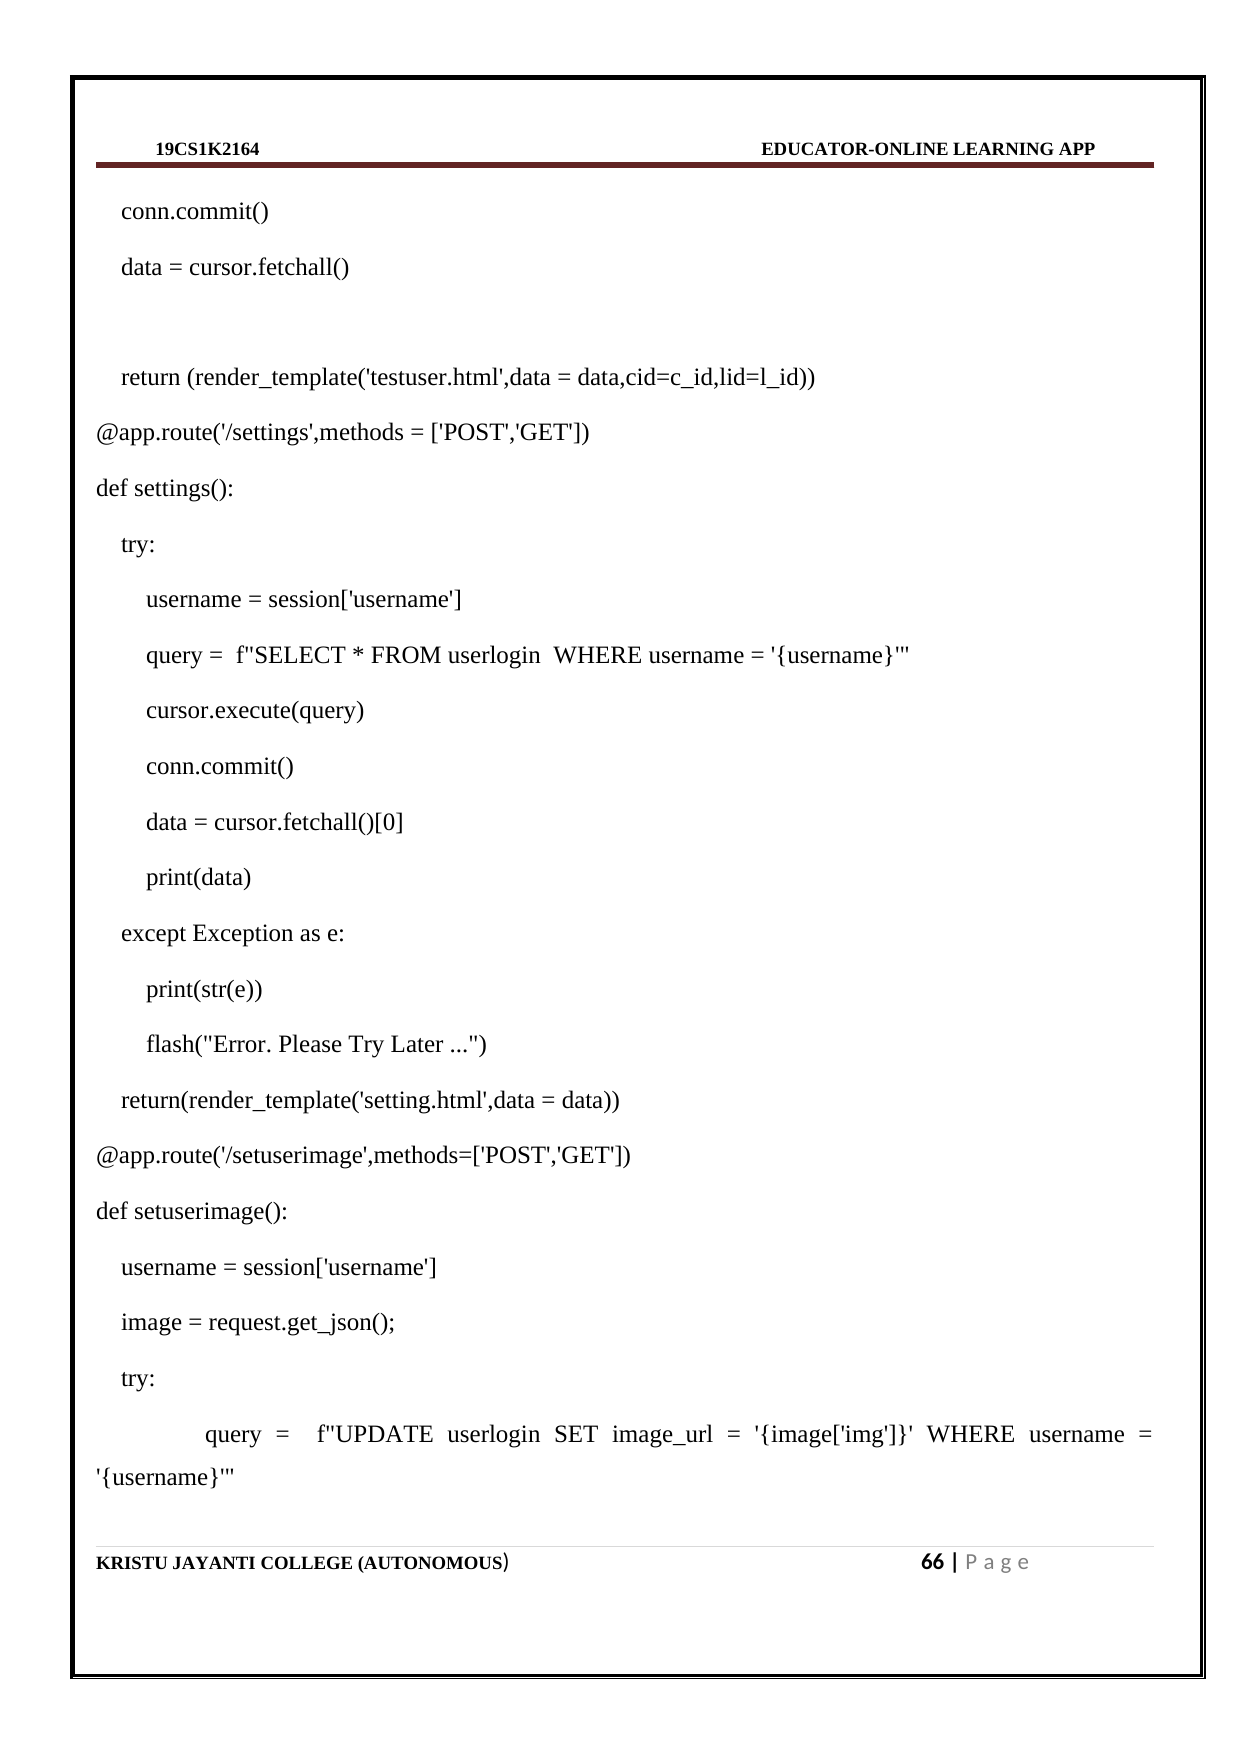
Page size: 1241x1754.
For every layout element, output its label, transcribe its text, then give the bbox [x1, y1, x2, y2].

text return(render_template('setting.html',data = data)) [96, 1085, 1154, 1114]
text @app.route('/setuserimage',methods=['POST','GET']) [96, 1141, 1154, 1169]
text def settings(): [96, 473, 1154, 502]
text try: [96, 529, 1154, 557]
text print(data) [96, 862, 1154, 891]
text cursor.execute(query) [96, 696, 1154, 724]
text def setuserimage(): [96, 1196, 1154, 1225]
text data = cursor.fetchall() [96, 252, 1154, 281]
text query = f"UPDATE userlogin SET image_url = '{image['img']}' WHERE username = '{username}'" [96, 1419, 1154, 1491]
text data = cursor.fetchall()[0] [96, 807, 1154, 836]
text query = f"SELECT * FROM userlogin WHERE username = '{username}'" [96, 640, 1154, 669]
text flash("Error. Please Try Later ...") [96, 1029, 1154, 1058]
text conn.commit() [96, 196, 1154, 225]
text except Exception as e: [96, 918, 1154, 947]
text return (render_template('testuser.html',data = data,cid=c_id,lid=l_id)) [96, 362, 1154, 391]
text username = session['username'] [96, 584, 1154, 613]
text @app.route('/settings',methods = ['POST','GET']) [96, 417, 1154, 446]
text image = request.get_json(); [96, 1307, 1154, 1336]
text print(str(e)) [96, 974, 1154, 1002]
text try: [96, 1363, 1154, 1392]
text conn.commit() [96, 751, 1154, 780]
text username = session['username'] [96, 1252, 1154, 1281]
